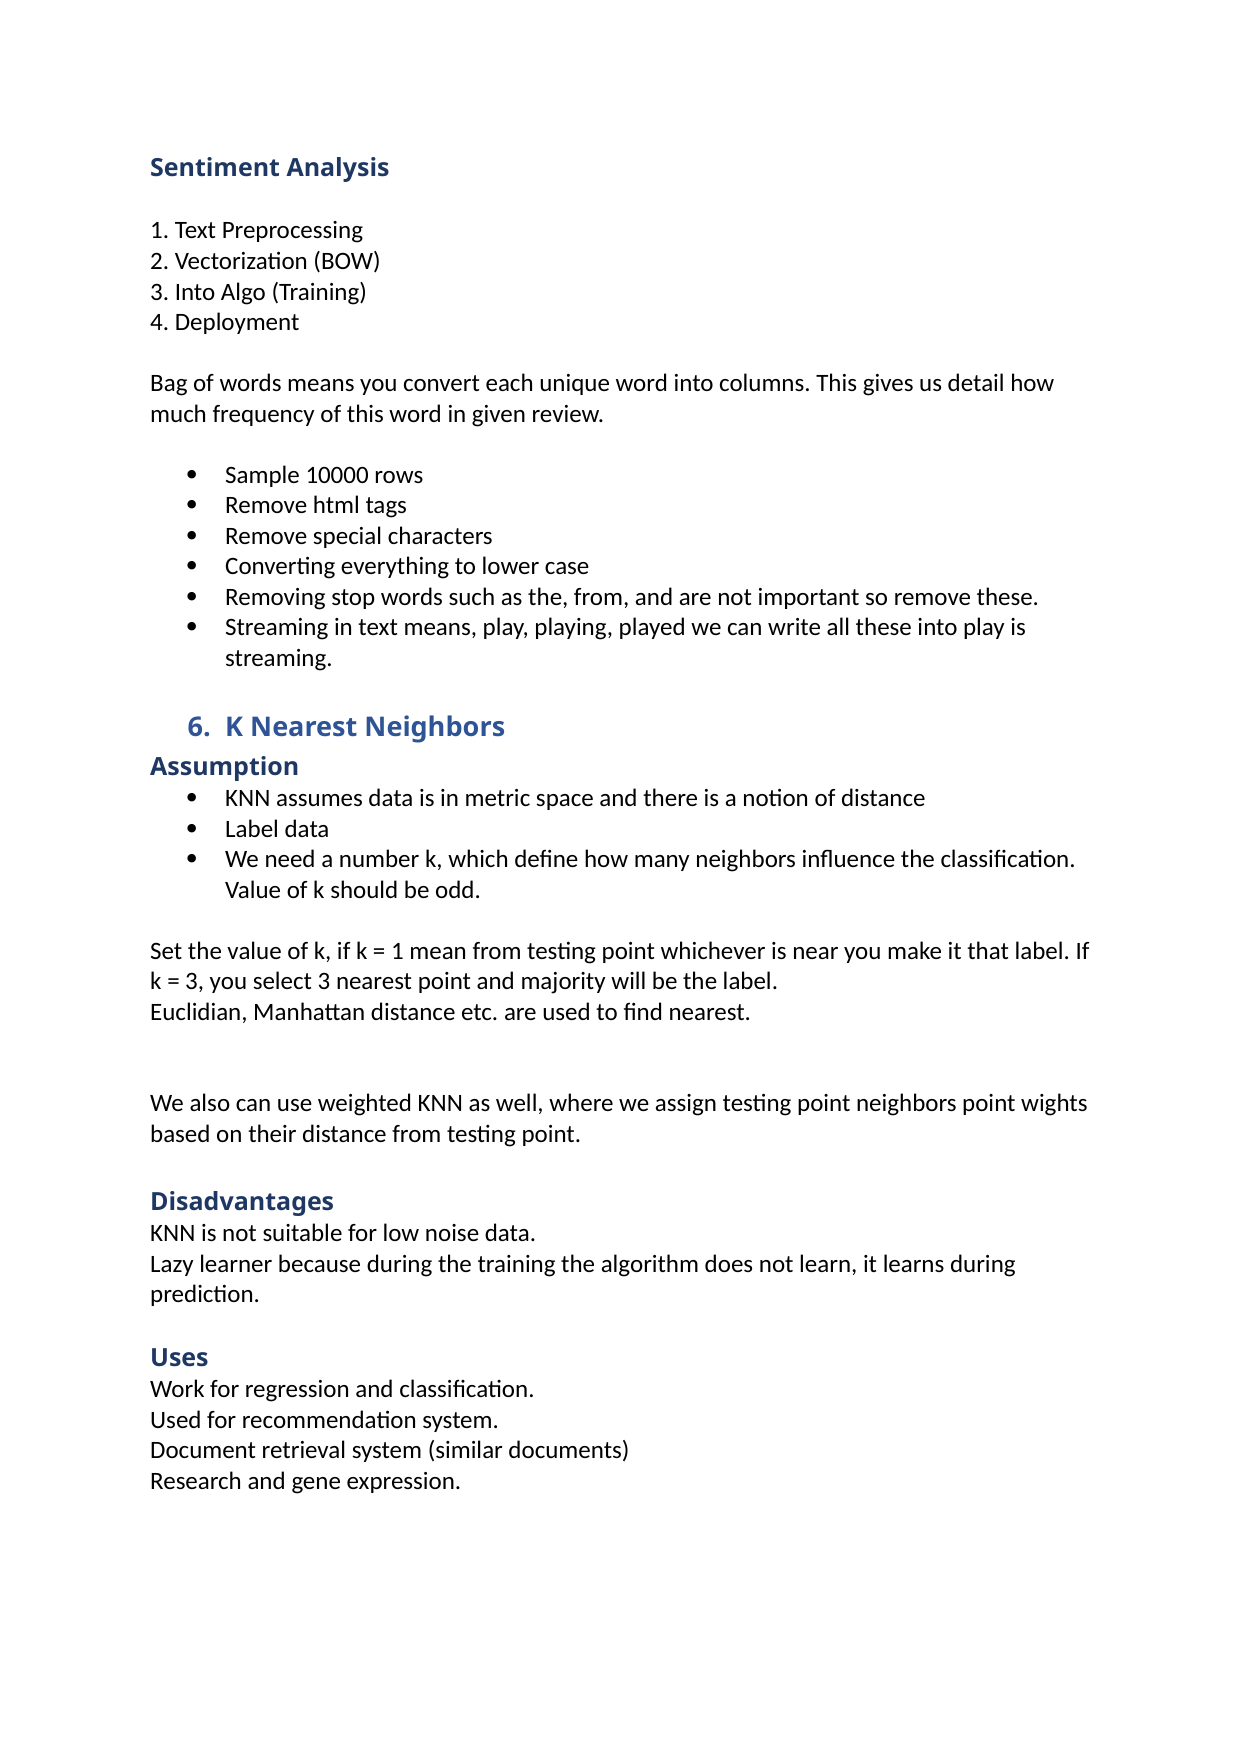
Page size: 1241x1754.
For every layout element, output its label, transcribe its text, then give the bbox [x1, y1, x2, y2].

text We also can use weighted KNN as well, where we assign testing point neighbors point wights based on their distance from testing point. [150, 1087, 1090, 1148]
list Label data [187, 813, 1090, 843]
list Remove special characters [187, 520, 1090, 550]
list Removing stop words such as the, from, and are not important so remove these. [187, 581, 1090, 611]
list Streaming in text means, play, playing, played we can write all these into play is streaming. [187, 611, 1090, 672]
text Research and gene expression. [150, 1465, 1090, 1495]
text Lazy learner because during the training the algorithm does not learn, it learns during prediction. [150, 1248, 1090, 1309]
subtitle Sentiment Analysis [150, 150, 1090, 184]
list KNN assumes data is in metric space and there is a notion of distance [187, 782, 1090, 813]
list We need a number k, which define how many neighbors influence the classification. Value of k should be odd. [187, 843, 1090, 904]
subtitle Disadvantages [150, 1183, 1090, 1217]
text Uses [150, 1339, 1090, 1373]
subtitle K Nearest Neighbors [187, 707, 1090, 744]
text Set the value of k, if k = 1 mean from testing point whichever is near you make it that label. If k = 3, you select 3 nearest point and majority will be the label. [150, 935, 1090, 996]
list Sample 10000 rows [187, 459, 1090, 489]
text 4. Deployment [150, 306, 1090, 337]
text Document retrieval system (similar documents) [150, 1434, 1090, 1465]
list Remove html tags [187, 489, 1090, 520]
list Converting everything to lower case [187, 550, 1090, 581]
text 3. Into Algo (Training) [150, 276, 1090, 306]
text 2. Vectorization (BOW) [150, 245, 1090, 276]
text Bag of words means you convert each unique word into columns. This gives us detail how much frequency of this word in given review. [150, 367, 1090, 428]
text Euclidian, Manhattan distance etc. are used to find nearest. [150, 996, 1090, 1026]
subtitle Assumption [150, 748, 1090, 782]
text KNN is not suitable for low noise data. [150, 1217, 1090, 1248]
text 1. Text Preprocessing [150, 214, 1090, 245]
text Work for regression and classification. Used for recommendation system. [150, 1373, 1090, 1434]
